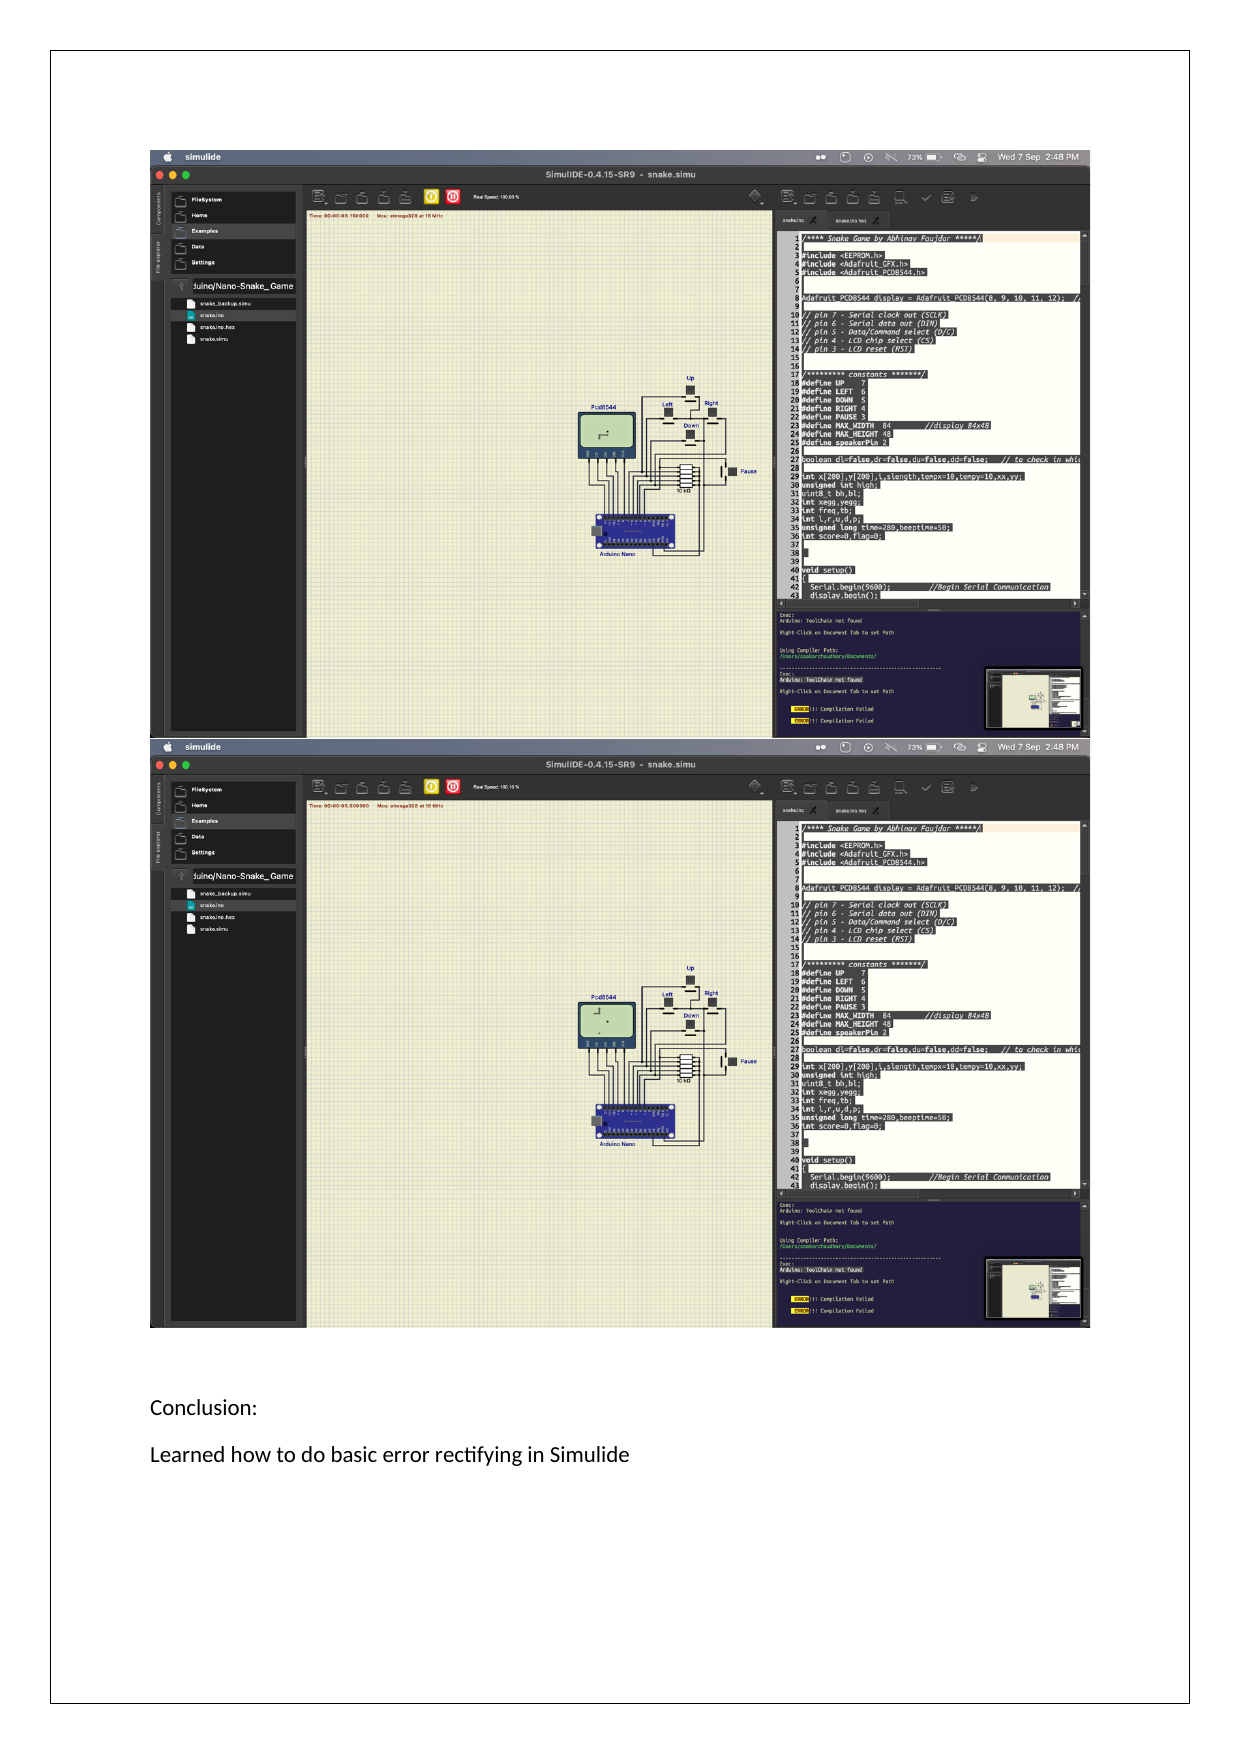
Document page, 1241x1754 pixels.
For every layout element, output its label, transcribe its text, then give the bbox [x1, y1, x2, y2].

picture [150, 739, 1091, 1328]
picture [150, 150, 1091, 738]
text Conclusion: [150, 1393, 1090, 1421]
text Learned how to do basic error rectifying in Simulide [150, 1440, 1090, 1468]
